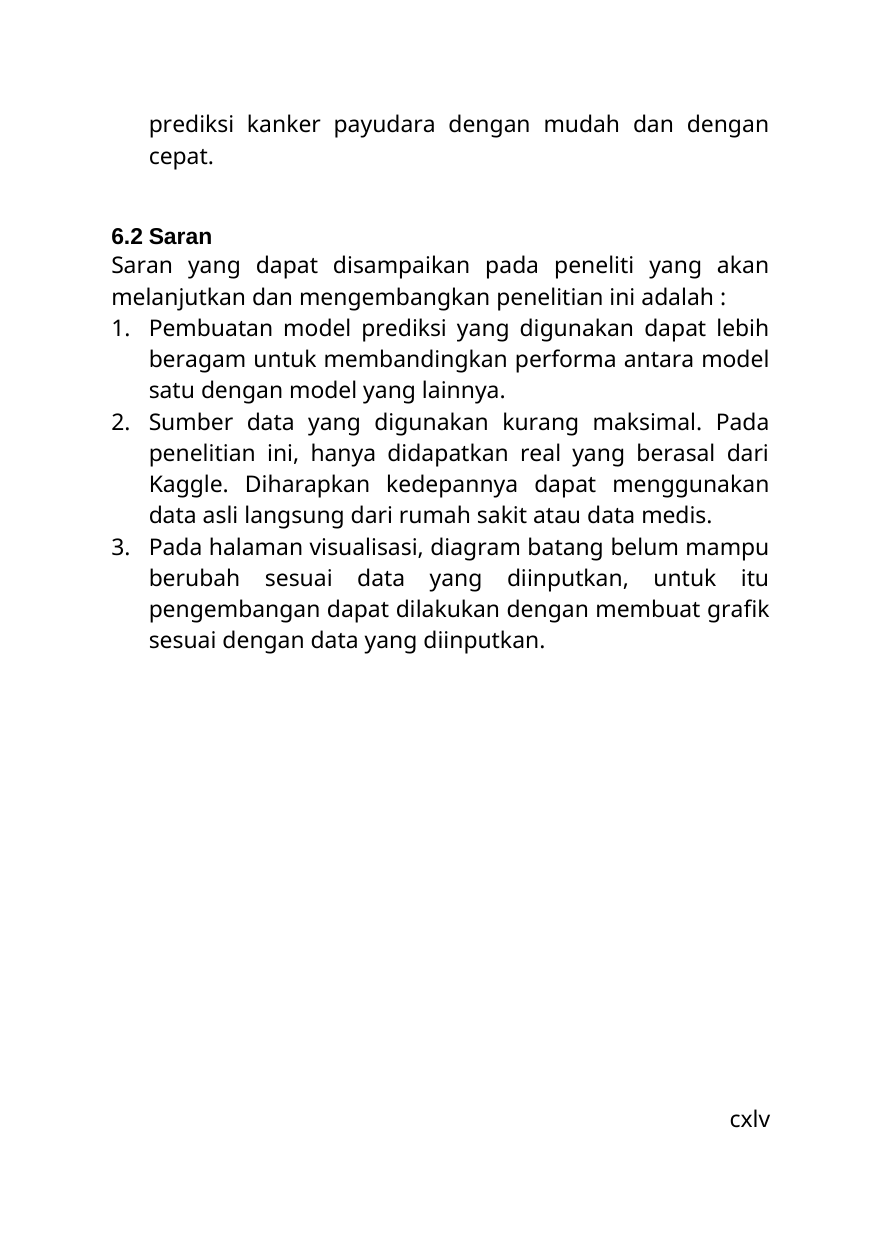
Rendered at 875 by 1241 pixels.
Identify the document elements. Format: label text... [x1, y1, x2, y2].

list Pembuatan model prediksi yang digunakan dapat lebih beragam untuk membandingkan performa antara model satu dengan model yang lainnya. [111, 312, 770, 406]
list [111, 108, 770, 171]
subtitle Saran [111, 223, 770, 249]
list Pada halaman visualisasi, diagram batang belum mampu berubah sesuai data yang diinputkan, untuk itu pengembangan dapat dilakukan dengan membuat grafik sesuai dengan data yang diinputkan. [111, 531, 770, 656]
list Sumber data yang digunakan kurang maksimal. Pada penelitian ini, hanya didapatkan real yang berasal dari Kaggle. Diharapkan kedepannya dapat menggunakan data asli langsung dari rumah sakit atau data medis. [111, 406, 770, 531]
text Saran yang dapat disampaikan pada peneliti yang akan melanjutkan dan mengembangkan penelitian ini adalah : [111, 249, 770, 312]
